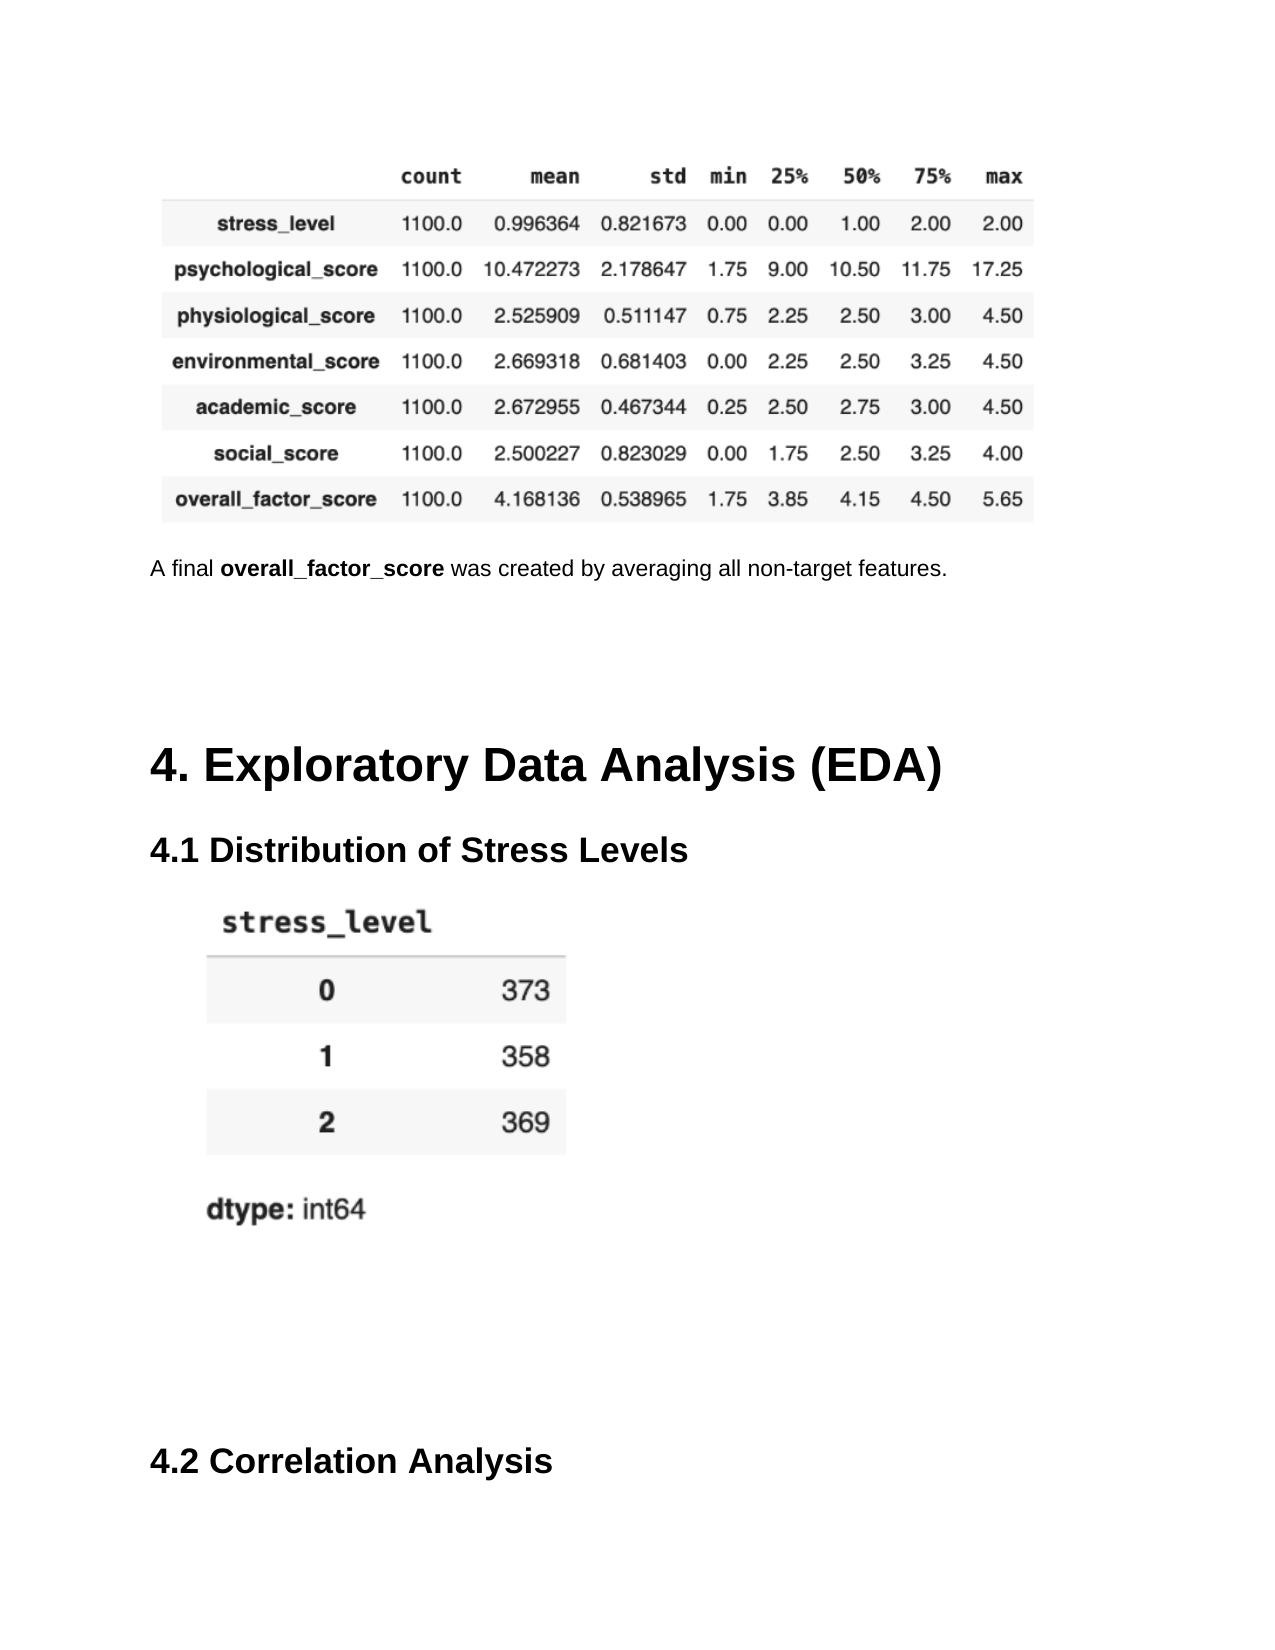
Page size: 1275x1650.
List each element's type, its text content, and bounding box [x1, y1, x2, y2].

subtitle 4.2 Correlation Analysis [150, 1441, 1125, 1481]
picture [150, 150, 1043, 531]
subtitle 4.1 Distribution of Stress Levels [150, 829, 1125, 870]
picture [150, 878, 643, 1243]
subtitle 4. Exploratory Data Analysis (EDA) [150, 737, 1125, 792]
text A final overall_factor_score was created by averaging all non-target features. [150, 555, 1125, 582]
